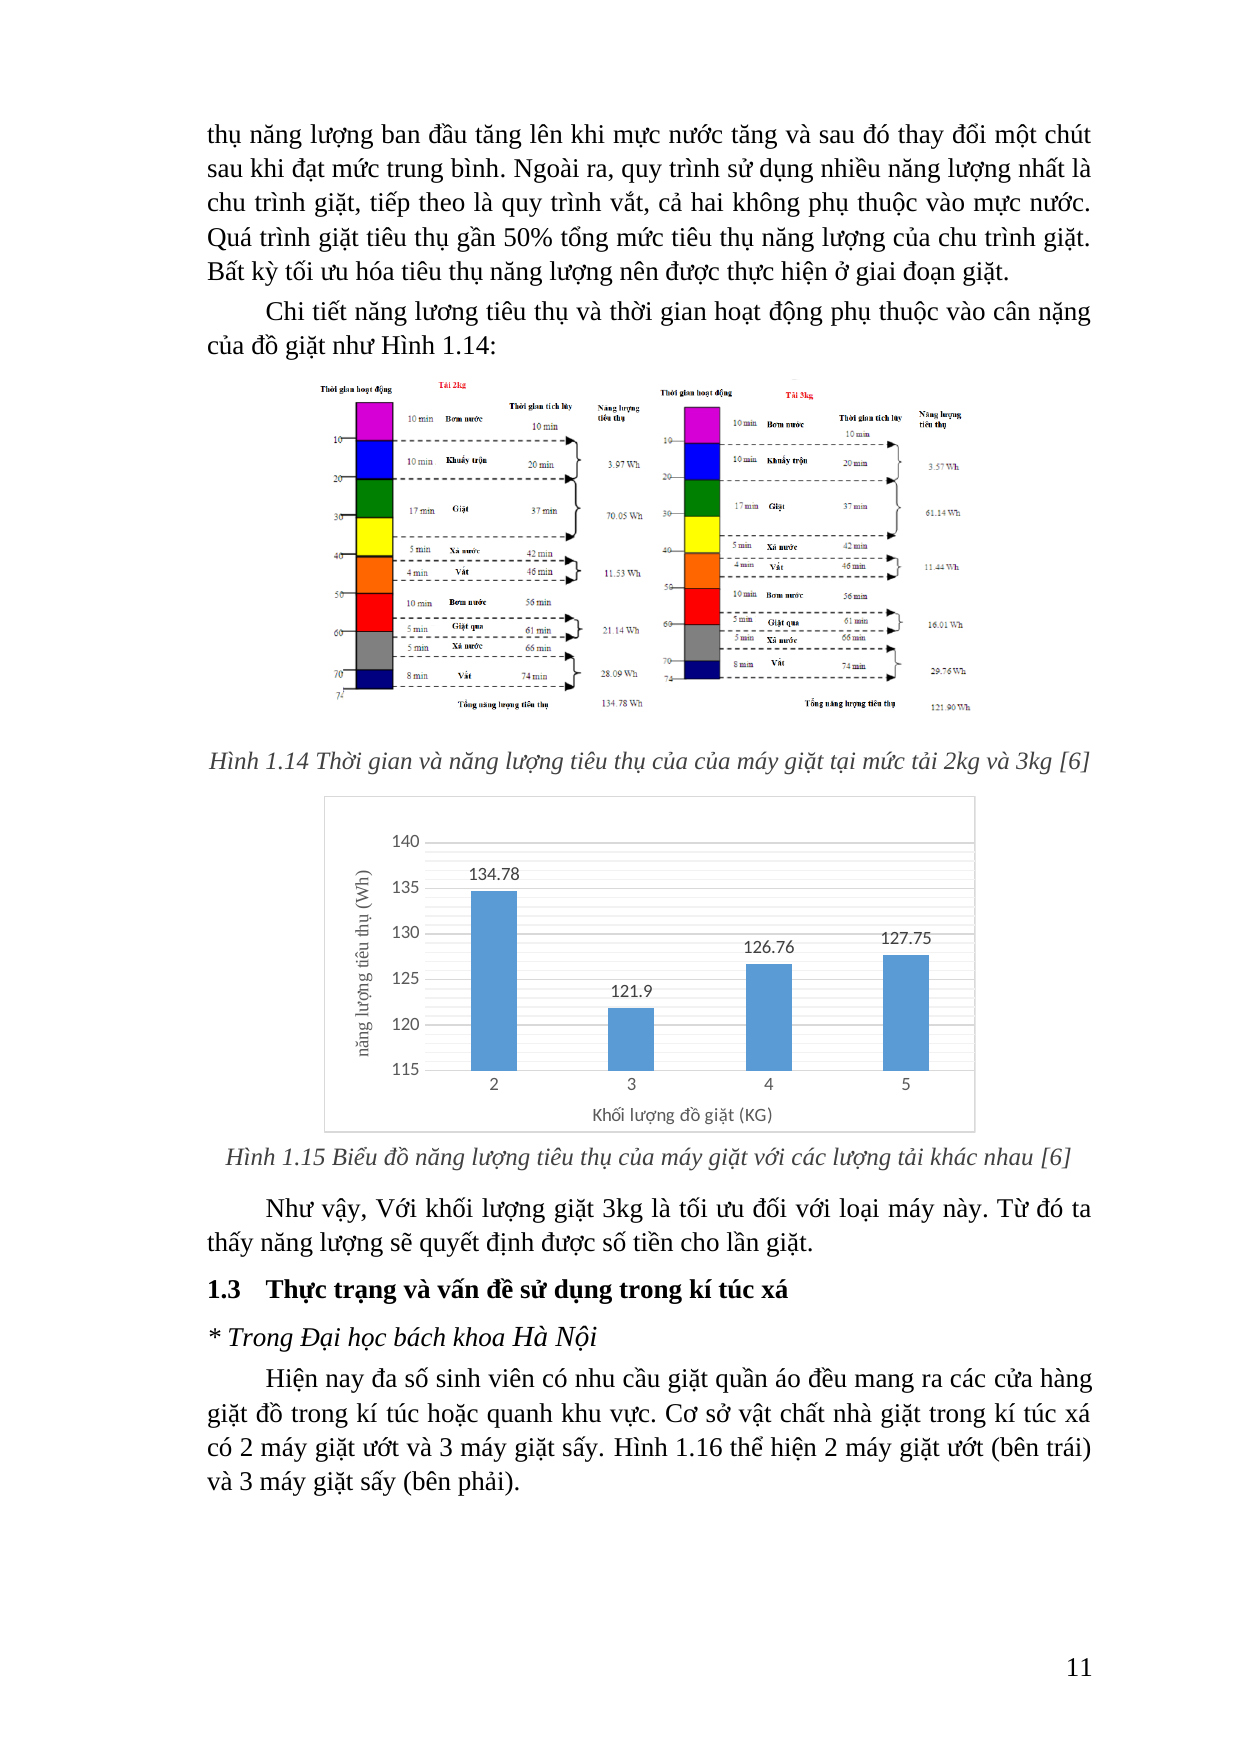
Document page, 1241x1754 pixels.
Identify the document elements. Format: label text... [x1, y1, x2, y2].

text Như vậy, Với khối lượng giặt 3kg là tối ưu đối với loại máy này. Từ đó ta thấy năng lượng sẽ quyết định được số tiền cho lần giặt. [207, 1192, 1092, 1257]
text Hình . Biểu đồ năng lượng tiêu thụ của máy giặt với các lượng tải khác nhau [207, 1142, 1092, 1171]
text Chi tiết năng lương tiêu thụ và thời gian hoạt động phụ thuộc vào cân nặng của đồ giặt như Hình 1.14: [207, 295, 1092, 361]
text Hình . Thời gian và năng lượng tiêu thụ của của máy giặt tại mức tải 2kg và 3kg [207, 746, 1092, 775]
subtitle Thực trạng và vấn đề sử dụng trong kí túc xá [207, 1273, 1092, 1304]
text Hiện nay đa số sinh viên có nhu cầu giặt quần áo đều mang ra các cửa hàng giặt đồ trong kí túc hoặc quanh khu vực. Cơ sở vật chất nhà giặt trong kí túc xá có 2 máy giặt ướt và 3 máy giặt sấy. Hình 1.16 thể hiện 2 máy giặt ướt (bên trái) và 3 máy giặt sấy (bên phải). [207, 1363, 1092, 1496]
text * Trong Đại học bách khoa Hà Nội [207, 1319, 1092, 1353]
picture [307, 369, 993, 737]
